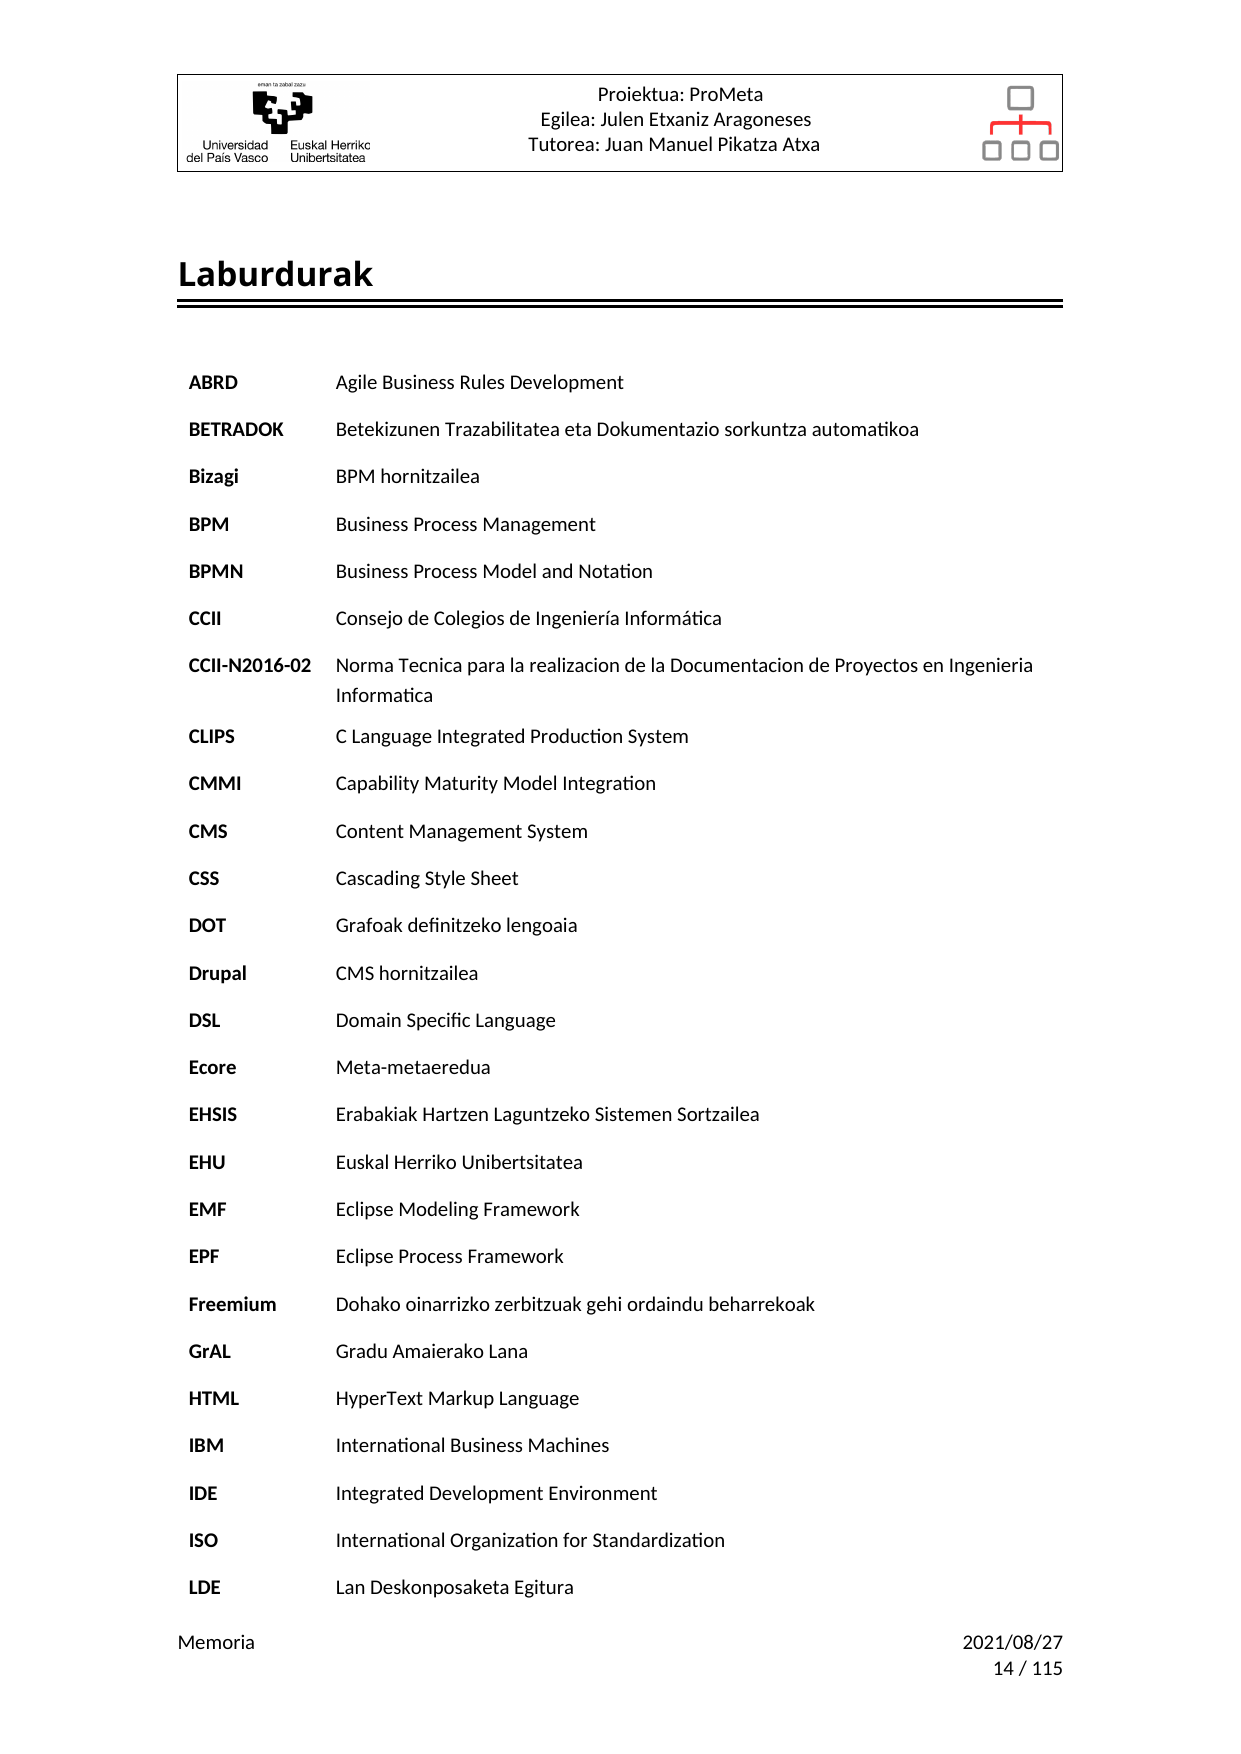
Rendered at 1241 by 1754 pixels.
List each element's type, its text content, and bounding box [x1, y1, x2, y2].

table_cell Freemium [177, 1291, 324, 1338]
table_cell Consejo de Colegios de Ingeniería Informática [324, 605, 1062, 653]
table_cell IDE [177, 1480, 324, 1527]
table_cell International Organization for Standardization [324, 1527, 1062, 1574]
table_cell Capability Maturity Model Integration [324, 771, 1062, 818]
table_cell BETRADOK [177, 416, 324, 463]
table_cell BPMN [177, 558, 324, 605]
table_cell GrAL [177, 1338, 324, 1385]
table_cell Bizagi [177, 464, 324, 511]
table_cell Eclipse Modeling Framework [324, 1196, 1062, 1243]
picture [978, 80, 1060, 162]
table_cell CMS [177, 818, 324, 865]
table_cell ISO [177, 1527, 324, 1574]
table_cell Euskal Herriko Unibertsitatea [324, 1149, 1062, 1196]
table_header ABRD [177, 369, 324, 416]
table_cell C Language Integrated Production System [324, 723, 1062, 771]
table_cell Grafoak definitzeko lengoaia [324, 913, 1062, 960]
table_cell Meta-metaeredua [324, 1054, 1062, 1102]
table_cell EHSIS [177, 1102, 324, 1149]
table_cell CSS [177, 865, 324, 912]
table_cell Erabakiak Hartzen Laguntzeko Sistemen Sortzailea [324, 1102, 1062, 1149]
table_cell IBM [177, 1433, 324, 1480]
table_cell HyperText Markup Language [324, 1385, 1062, 1433]
table_cell DOT [177, 913, 324, 960]
table_cell DSL [177, 1007, 324, 1054]
table_cell CMMI [177, 771, 324, 818]
table_cell Cascading Style Sheet [324, 865, 1062, 912]
table_cell Norma Tecnica para la realizacion de la Documentacion de Proyectos en Ingenieria Informatica [324, 653, 1062, 723]
table_cell Business Process Management [324, 511, 1062, 558]
table_cell Eclipse Process Framework [324, 1244, 1062, 1291]
table_cell EMF [177, 1196, 324, 1243]
table_cell BPM [177, 511, 324, 558]
table_cell Ecore [177, 1054, 324, 1102]
table_cell International Business Machines [324, 1433, 1062, 1480]
table_cell EPF [177, 1244, 324, 1291]
table_cell Integrated Development Environment [324, 1480, 1062, 1527]
table_header Agile Business Rules Development [324, 369, 1062, 416]
table_cell BPM hornitzailea [324, 464, 1062, 511]
subtitle Laburdurak [177, 251, 1063, 299]
table_cell Business Process Model and Notation [324, 558, 1062, 605]
table_cell Drupal [177, 960, 324, 1007]
table_cell CMS hornitzailea [324, 960, 1062, 1007]
picture [182, 81, 370, 162]
table_cell EHU [177, 1149, 324, 1196]
table_cell CLIPS [177, 723, 324, 771]
table_cell Domain Specific Language [324, 1007, 1062, 1054]
table_cell Lan Deskonposaketa Egitura [324, 1575, 1062, 1606]
table_cell LDE [177, 1575, 324, 1606]
table_cell CCII [177, 605, 324, 653]
table_cell Betekizunen Trazabilitatea eta Dokumentazio sorkuntza automatikoa [324, 416, 1062, 463]
table_cell CCII-N2016-02 [177, 653, 324, 723]
table_cell Gradu Amaierako Lana [324, 1338, 1062, 1385]
table_cell HTML [177, 1385, 324, 1433]
table_cell Dohako oinarrizko zerbitzuak gehi ordaindu beharrekoak [324, 1291, 1062, 1338]
table_cell Content Management System [324, 818, 1062, 865]
